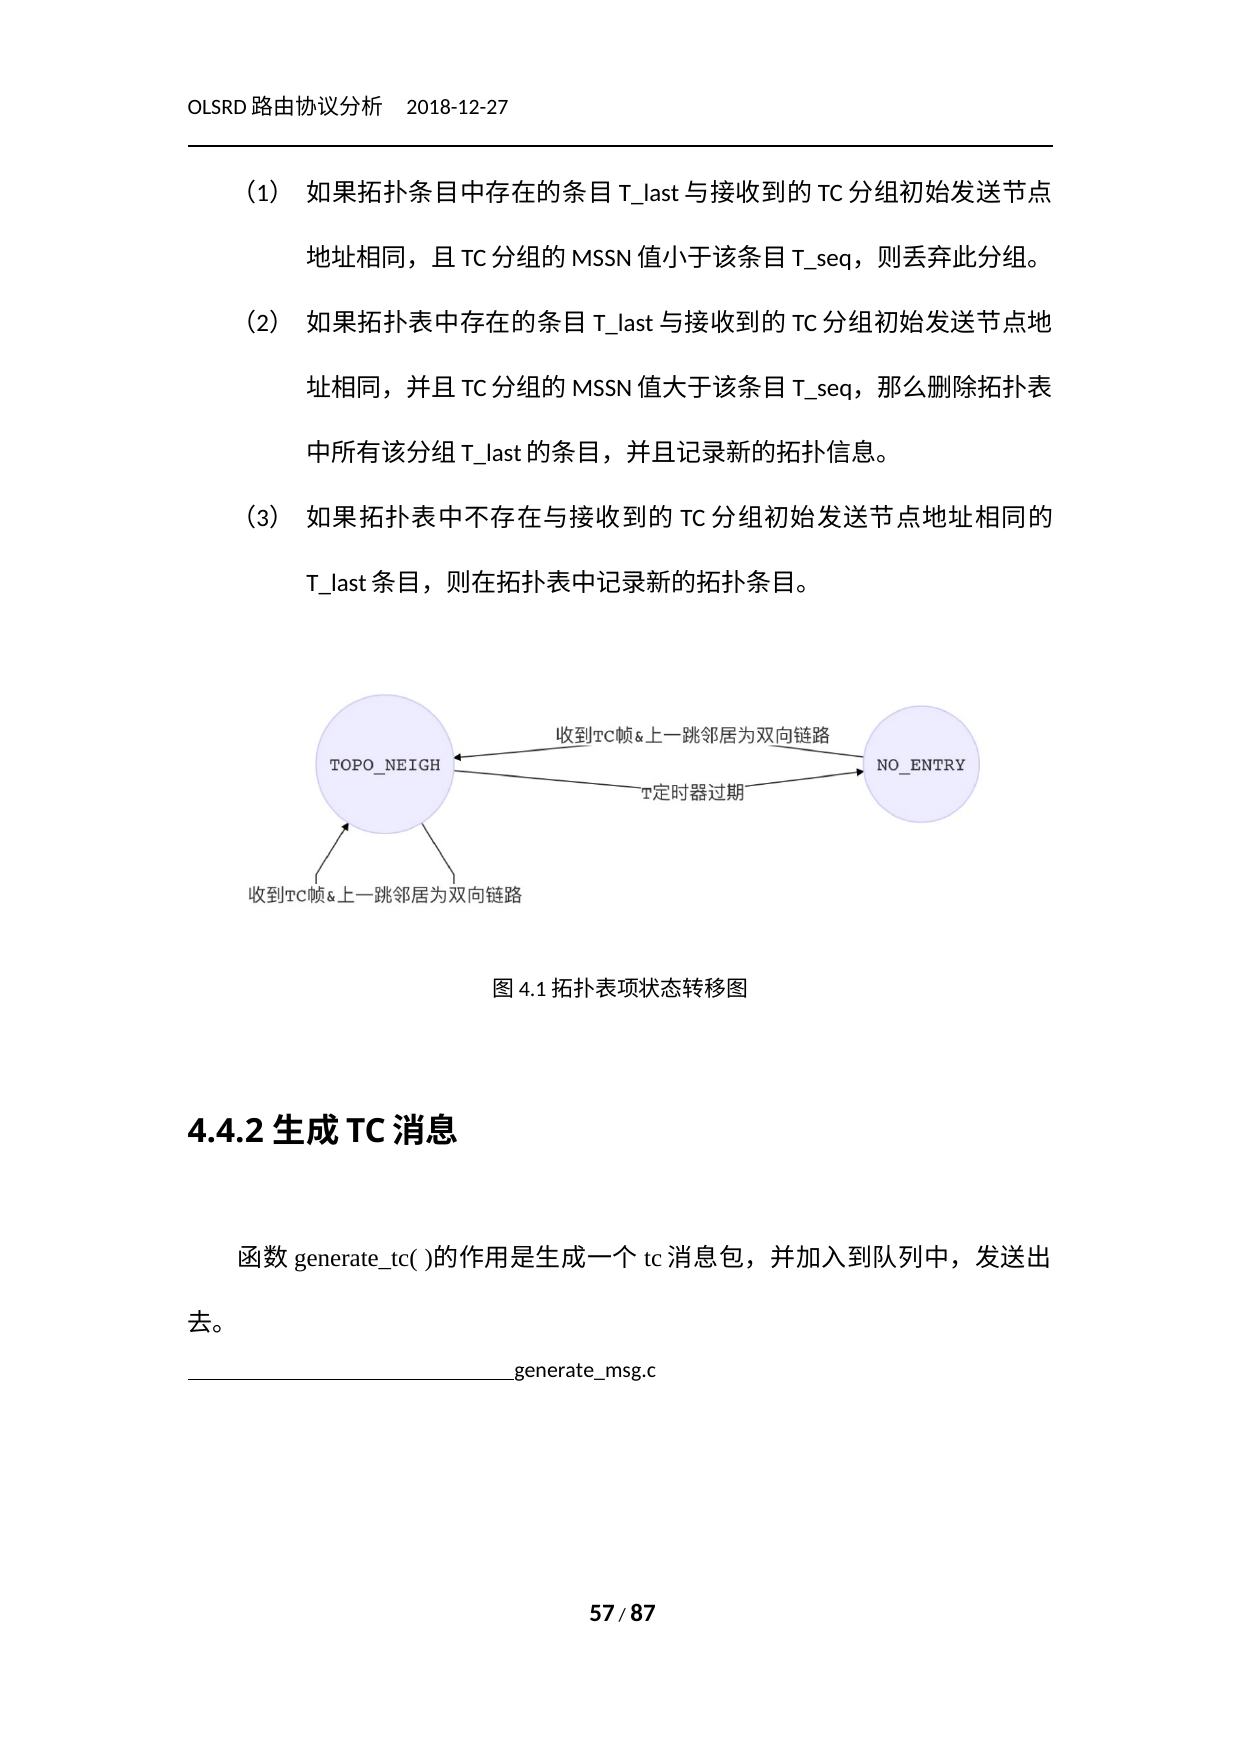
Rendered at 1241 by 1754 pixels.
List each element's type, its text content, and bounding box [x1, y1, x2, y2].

text 图4.1 拓扑表项状态转移图 [187, 971, 1053, 1003]
text 函数generate_tc( )的作用是生成一个tc消息包，并加入到队列中，发送出去。 [187, 1223, 1053, 1353]
picture [187, 660, 1053, 957]
subtitle 4.4.2 生成TC消息 [187, 1096, 1053, 1161]
list 如果拓扑条目中存在的条目T_last与接收到的TC分组初始发送节点地址相同，且TC分组的MSSN值小于该条目T_seq，则丢弃此分组。 [231, 158, 1053, 288]
text generate_msg.c [187, 1353, 1053, 1386]
list 如果拓扑表中存在的条目T_last与接收到的TC分组初始发送节点地址相同，并且TC分组的MSSN值大于该条目T_seq，那么删除拓扑表中所有该分组T_last的条目，并且记录新的拓扑信息。 [231, 288, 1053, 483]
list 如果拓扑表中不存在与接收到的TC分组初始发送节点地址相同的T_last条目，则在拓扑表中记录新的拓扑条目。 [231, 483, 1053, 613]
